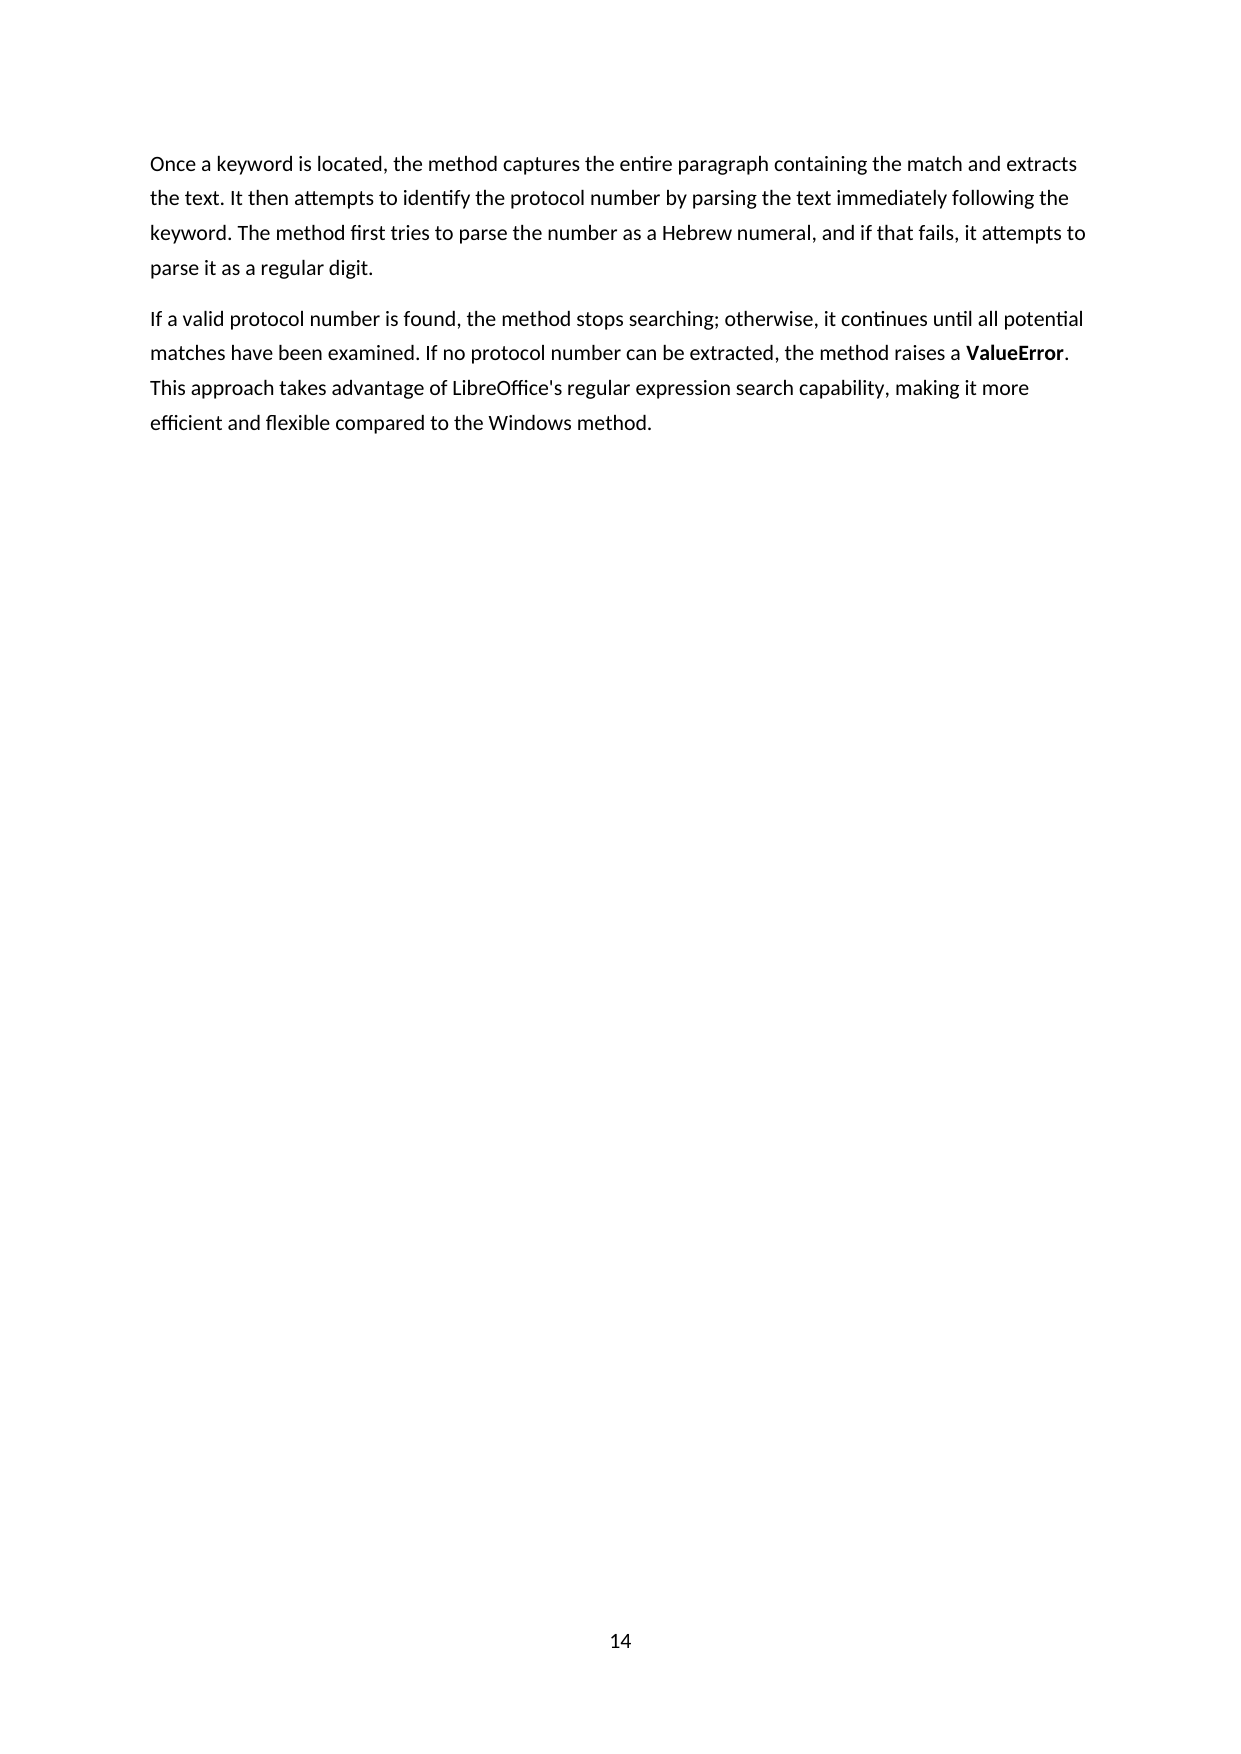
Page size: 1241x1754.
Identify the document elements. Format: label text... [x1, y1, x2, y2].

text Once a keyword is located, the method captures the entire paragraph containing the match and extracts the text. It then attempts to identify the protocol number by parsing the text immediately following the keyword. The method first tries to parse the number as a Hebrew numeral, and if that fails, it attempts to parse it as a regular digit. [150, 150, 1090, 280]
text If a valid protocol number is found, the method stops searching; otherwise, it continues until all potential matches have been examined. If no protocol number can be extracted, the method raises a ValueError. This approach takes advantage of LibreOffice's regular expression search capability, making it more efficient and flexible compared to the Windows method. [150, 305, 1090, 435]
